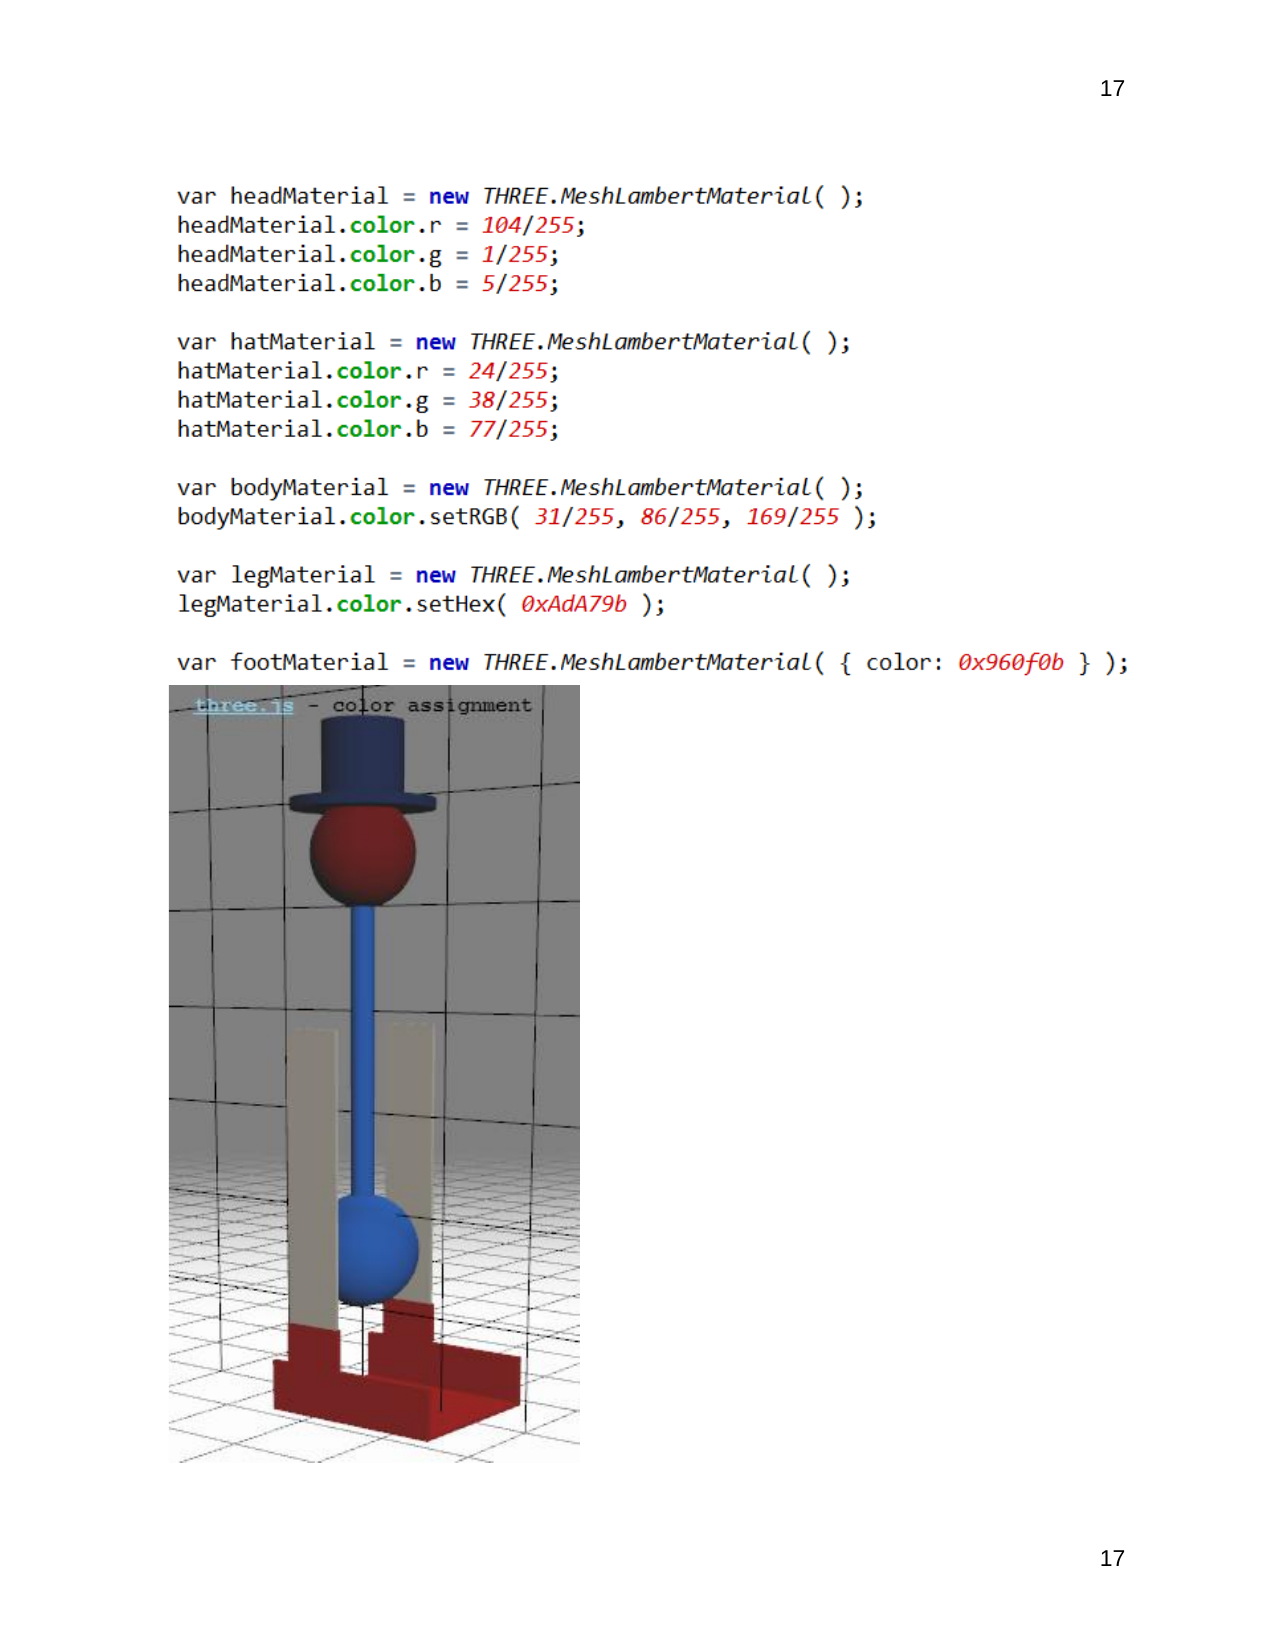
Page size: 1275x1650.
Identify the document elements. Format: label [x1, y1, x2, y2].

picture [168, 180, 1144, 682]
picture [168, 685, 580, 1463]
